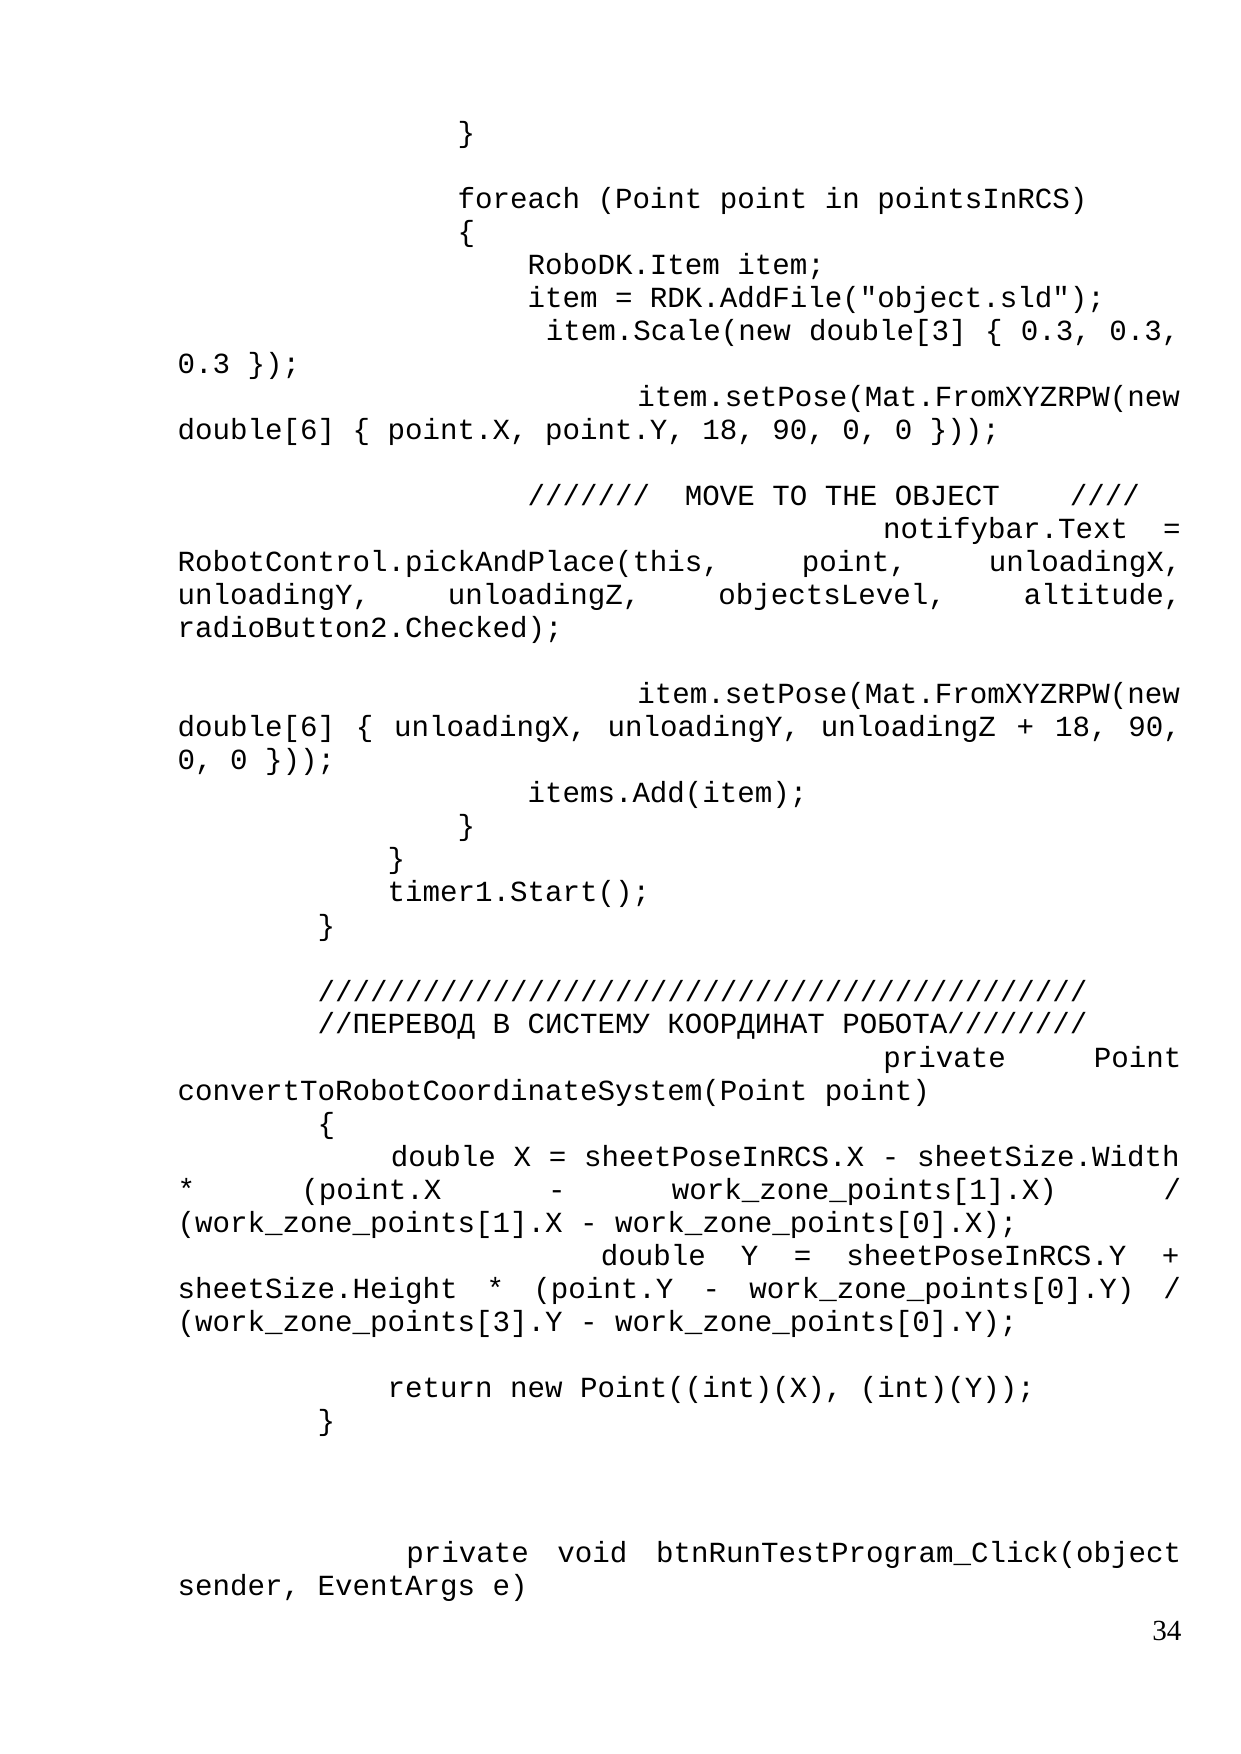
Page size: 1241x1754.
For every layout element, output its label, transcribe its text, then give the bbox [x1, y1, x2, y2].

text } [177, 1406, 1181, 1439]
text private void btnRunTestProgram_Click(object sender, EventArgs e) [177, 1538, 1181, 1604]
text notifybar.Text = RobotControl.pickAndPlace(this, point, unloadingX, unloadingY, unloadingZ, objectsLevel, altitude, radioButton2.Checked); [177, 514, 1181, 646]
text private Point convertToRobotCoordinateSystem(Point point) [177, 1043, 1181, 1109]
text } [177, 911, 1181, 944]
text item.Scale(new double[3] { 0.3, 0.3, 0.3 }); [177, 316, 1181, 382]
text RoboDK.Item item; [177, 250, 1181, 283]
text //////////////////////////////////////////// [177, 977, 1181, 1010]
text item = RDK.AddFile("object.sld"); [177, 283, 1181, 316]
text //ПЕРЕВОД В СИСТЕМУ КООРДИНАТ РОБОТА//////// [177, 1010, 1181, 1043]
text { [177, 1109, 1181, 1142]
text } [177, 844, 1181, 878]
text item.setPose(Mat.FromXYZRPW(new double[6] { point.X, point.Y, 18, 90, 0, 0 })); [177, 382, 1181, 448]
text item.setPose(Mat.FromXYZRPW(new double[6] { unloadingX, unloadingY, unloadingZ + 18, 90, 0, 0 })); [177, 679, 1181, 778]
text } [177, 812, 1181, 844]
text double Y = sheetPoseInRCS.Y + sheetSize.Height * (point.Y - work_zone_points[0].Y) / (work_zone_points[3].Y - work_zone_points[0].Y); [177, 1241, 1181, 1340]
text /////// MOVE TO THE OBJECT //// [177, 481, 1181, 514]
text timer1.Start(); [177, 878, 1181, 911]
text double X = sheetPoseInRCS.X - sheetSize.Width * (point.X - work_zone_points[1].X) / (work_zone_points[1].X - work_zone_points[0].X); [177, 1142, 1181, 1241]
text { [177, 217, 1181, 250]
text items.Add(item); [177, 778, 1181, 812]
text return new Point((int)(X), (int)(Y)); [177, 1373, 1181, 1406]
text foreach (Point point in pointsInRCS) [177, 184, 1181, 217]
text } [177, 118, 1181, 151]
